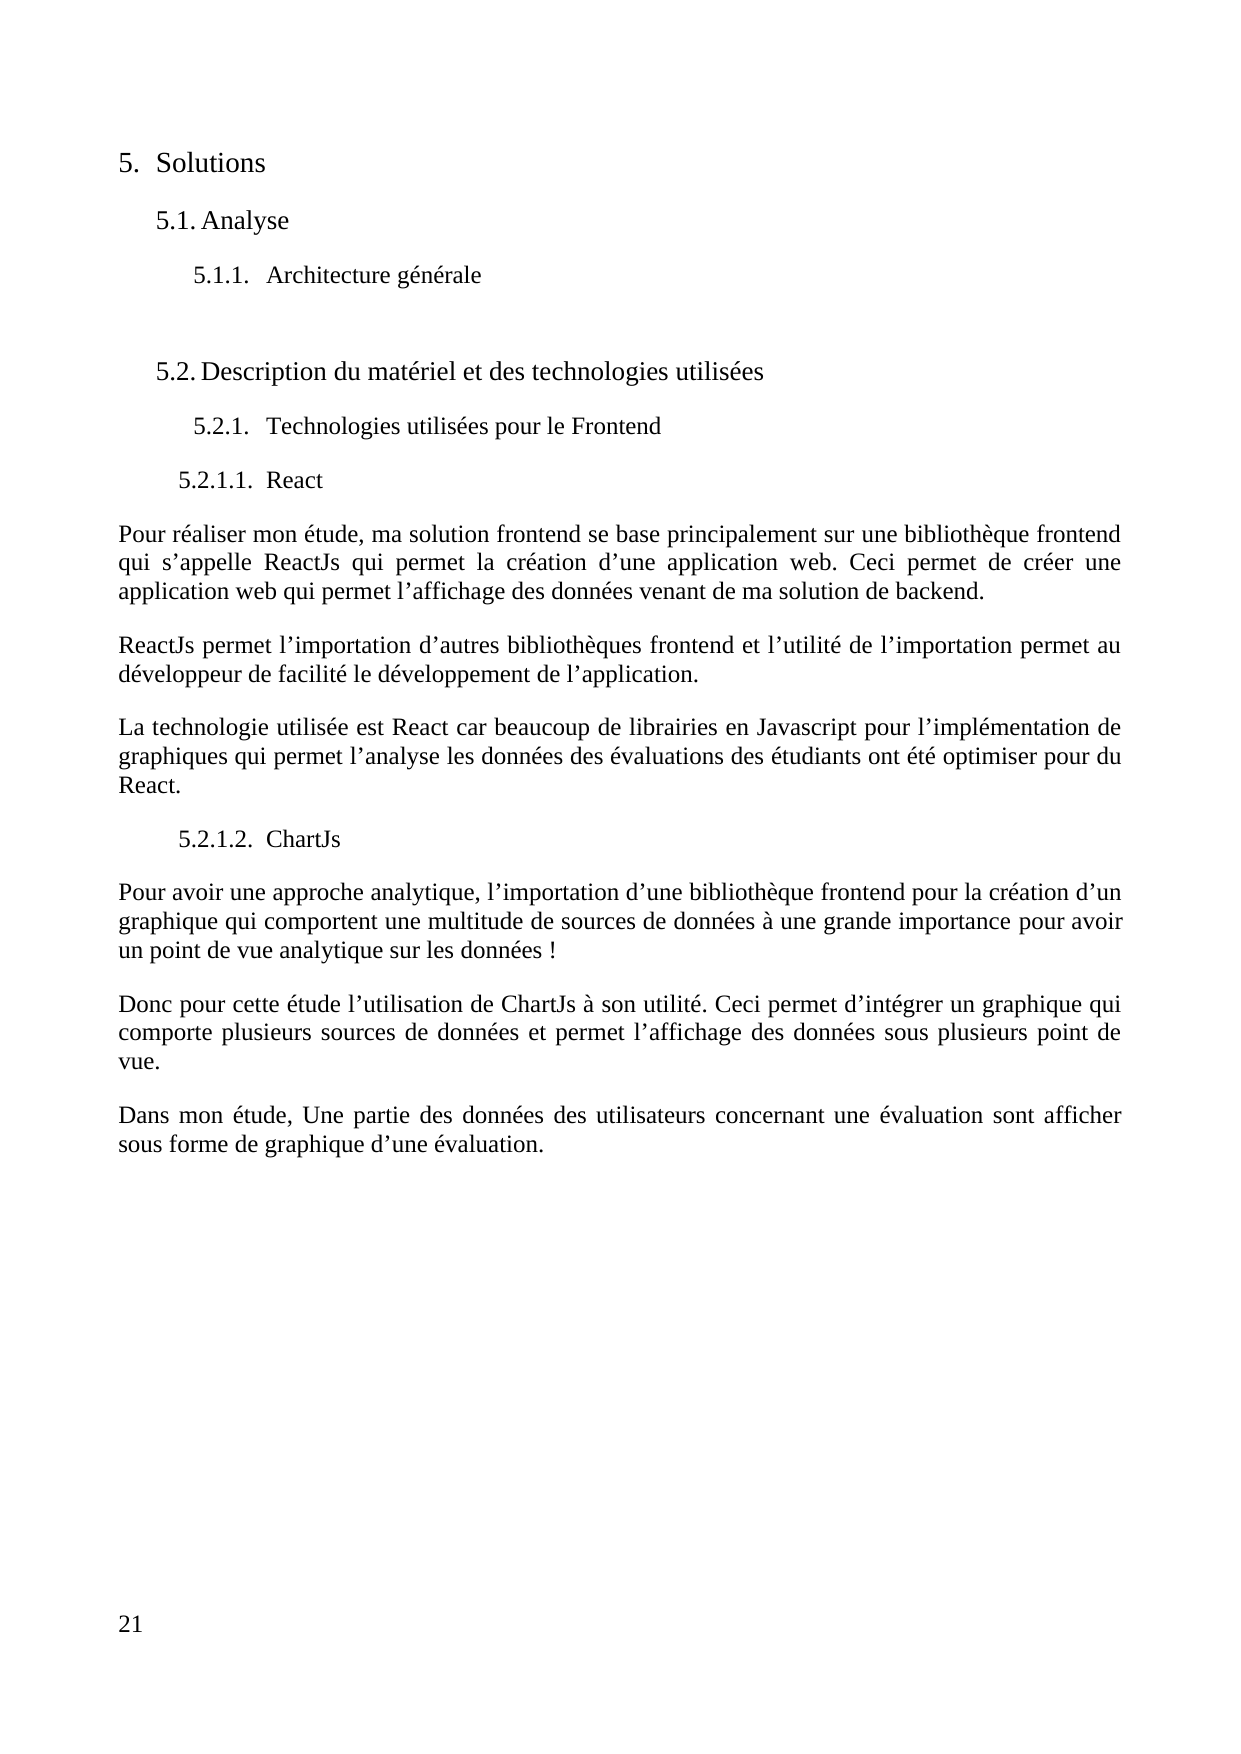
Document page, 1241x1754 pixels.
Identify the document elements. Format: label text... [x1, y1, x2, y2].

subtitle Description du matériel et des technologies utilisées [156, 355, 1123, 386]
text Pour avoir une approche analytique, l’importation d’une bibliothèque frontend pour la création d’un graphique qui comportent une multitude de sources de données à une grande importance pour avoir un point de vue analytique sur les données ! [118, 877, 1123, 964]
subtitle Solutions [118, 145, 1123, 179]
subtitle Architecture générale [193, 260, 1123, 289]
text ReactJs permet l’importation d’autres bibliothèques frontend et l’utilité de l’importation permet au développeur de facilité le développement de l’application. [118, 630, 1123, 687]
text Dans mon étude, Une partie des données des utilisateurs concernant une évaluation sont afficher sous forme de graphique d’une évaluation. [118, 1100, 1123, 1157]
subtitle Analyse [156, 204, 1123, 235]
subtitle Technologies utilisées pour le Frontend [193, 411, 1123, 440]
text Donc pour cette étude l’utilisation de ChartJs à son utilité. Ceci permet d’intégrer un graphique qui comporte plusieurs sources de données et permet l’affichage des données sous plusieurs point de vue. [118, 989, 1123, 1075]
subtitle React [178, 465, 1123, 494]
subtitle ChartJs [178, 824, 1123, 852]
text La technologie utilisée est React car beaucoup de librairies en Javascript pour l’implémentation de graphiques qui permet l’analyse les données des évaluations des étudiants ont été optimiser pour du React. [118, 712, 1123, 799]
text Pour réaliser mon étude, ma solution frontend se base principalement sur une bibliothèque frontend qui s’appelle ReactJs qui permet la création d’une application web. Ceci permet de créer une application web qui permet l’affichage des données venant de ma solution de backend. [118, 519, 1123, 605]
